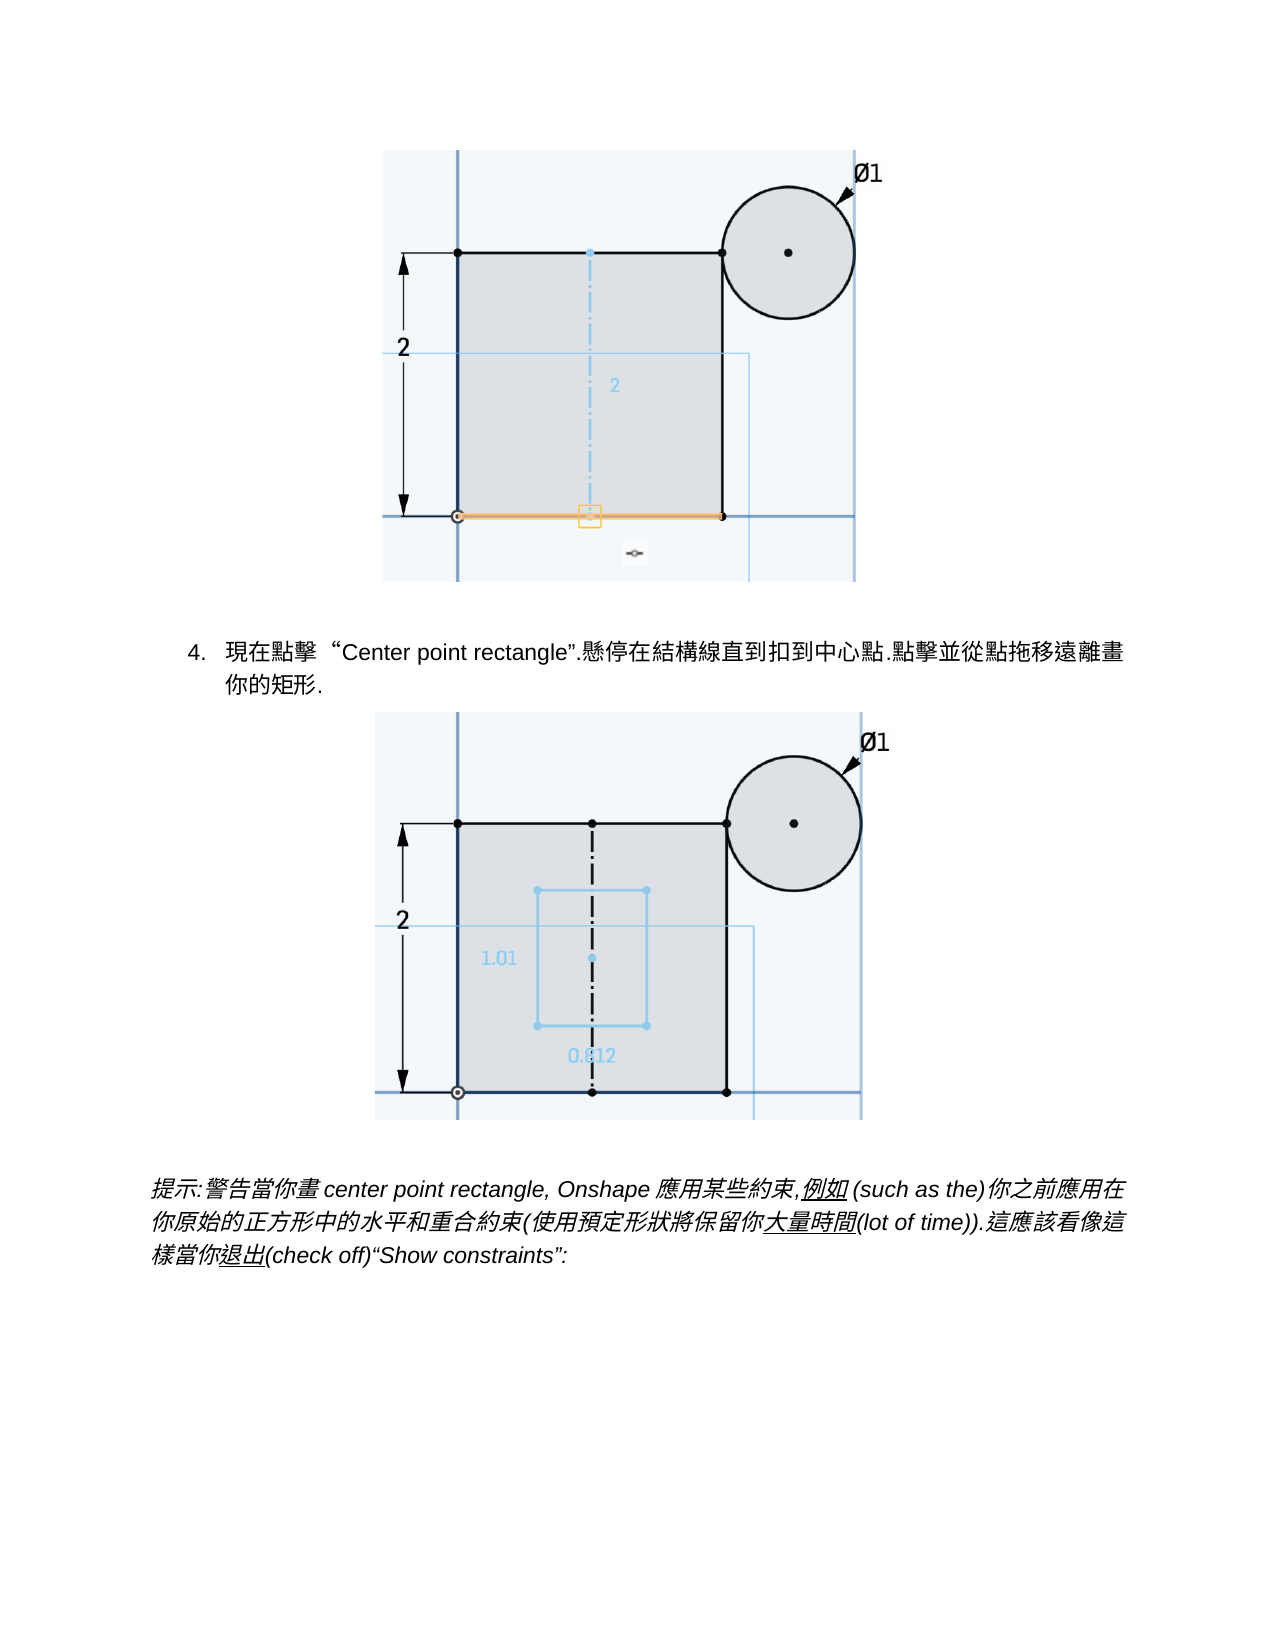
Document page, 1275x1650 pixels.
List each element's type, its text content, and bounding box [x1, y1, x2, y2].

picture [382, 150, 893, 582]
text 提示:警告當你畫center point rectangle, Onshape應用某些約束,例如 (such as the)你之前應用在你原始的正方形中的水平和重合約束(使用預定形狀將保留你大量時間(lot of time)).這應該看像這樣當你退出(check off)“Show constraints”: [150, 1171, 1125, 1270]
picture [374, 712, 901, 1120]
list 現在點擊“Center point rectangle”.懸停在結構線直到扣到中心點.點擊並從點拖移遠離畫你的矩形. [187, 633, 1125, 700]
